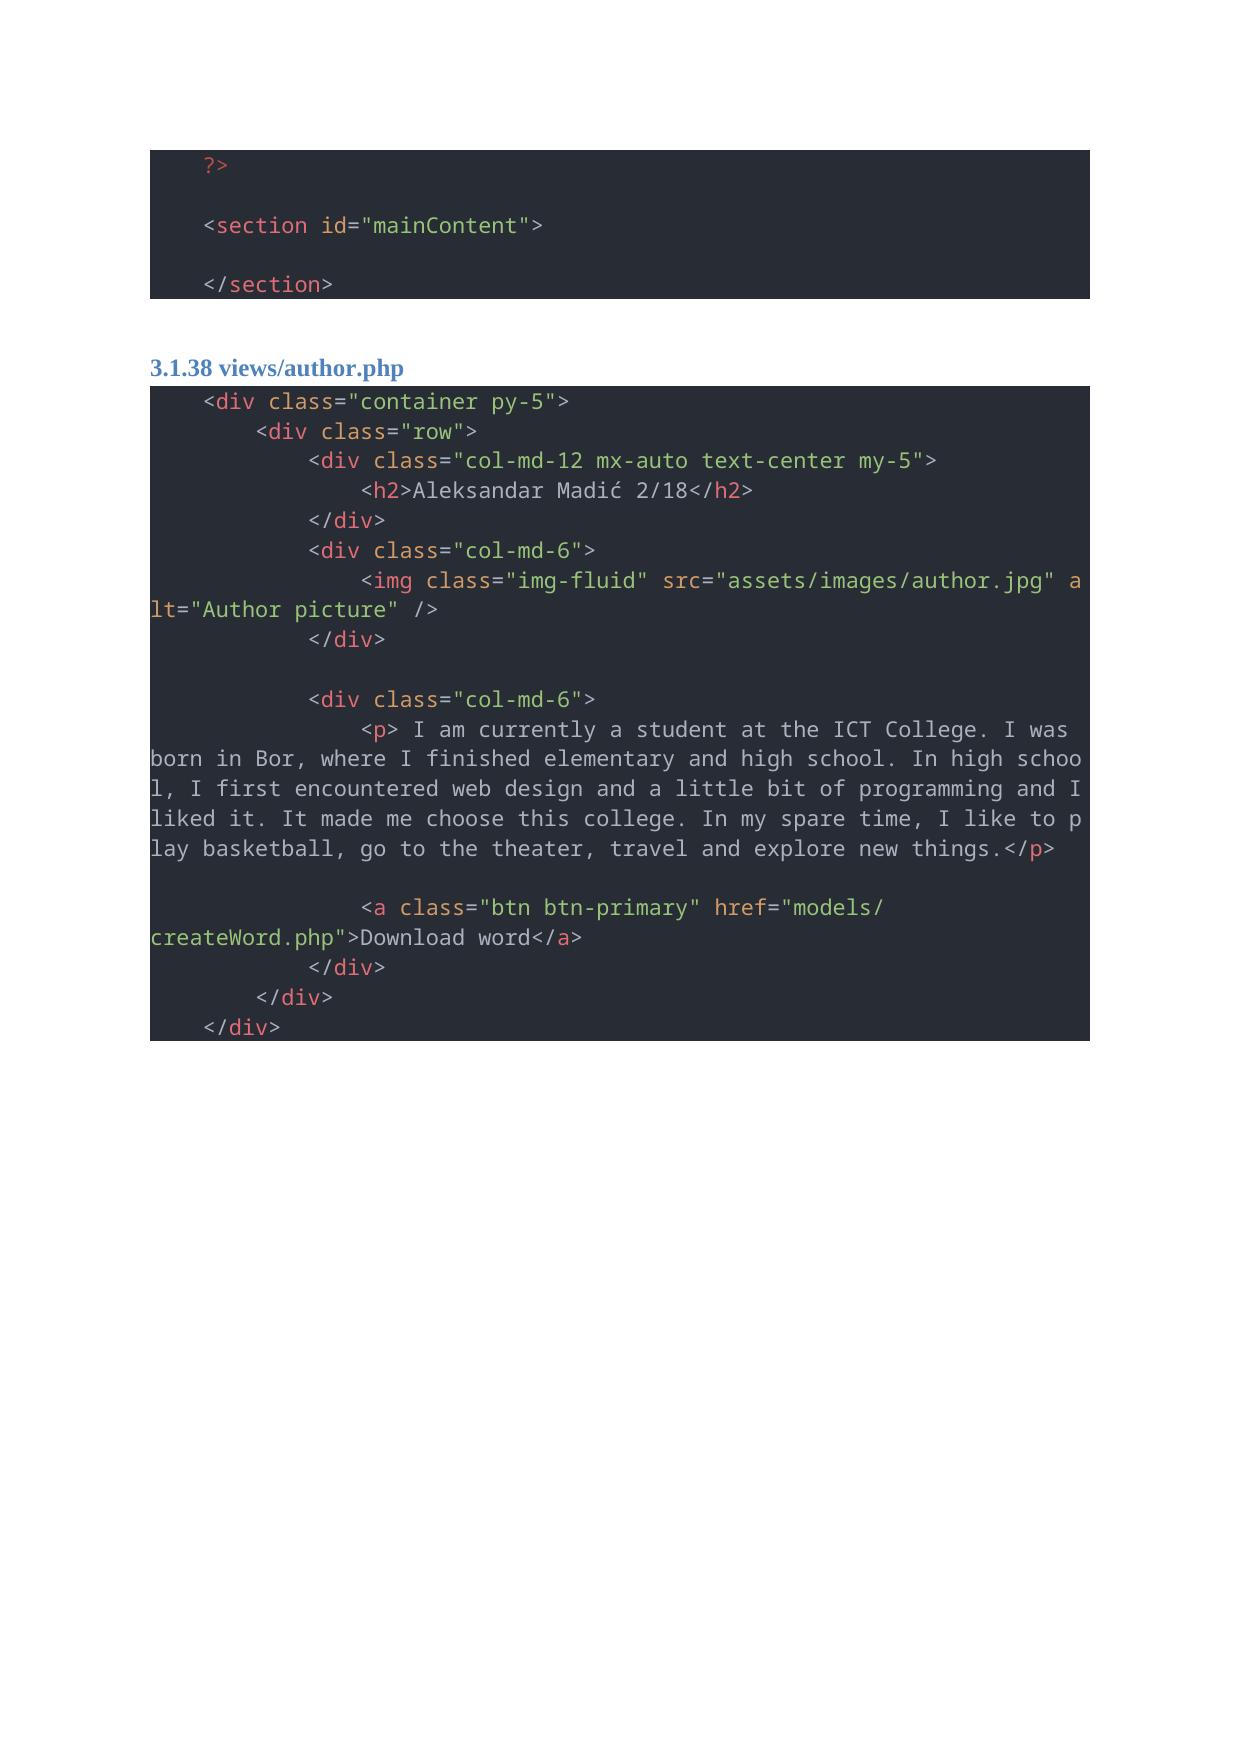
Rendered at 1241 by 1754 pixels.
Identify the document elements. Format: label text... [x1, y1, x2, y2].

subtitle 3.1.38 views/author.php [150, 353, 1090, 382]
text <div class="col-md-6"> [150, 535, 1090, 564]
text <p> I am currently a student at the ICT College. I was born in Bor, where I finished elementary and high school. In high school, I first encountered web design and a little bit of programming and I liked it. It made me choose this college. In my spare time, I like to play basketball, go to the theater, travel and explore new things.</p> [150, 713, 1090, 862]
text </section> [150, 269, 1090, 299]
text <div class="container py-5"> [150, 386, 1090, 416]
text <img class="img-fluid" src="assets/images/author.jpg" alt="Author picture" /> [150, 564, 1090, 624]
text </div> [150, 1011, 1090, 1041]
text </div> [150, 624, 1090, 654]
text <a class="btn btn-primary" href="models/createWord.php">Download word</a> [150, 892, 1090, 952]
text <h2>Aleksandar Madić 2/18</h2> [150, 475, 1090, 505]
text <div class="row"> [150, 416, 1090, 445]
text <div class="col-md-6"> [150, 684, 1090, 713]
text <div class="col-md-12 mx-auto text-center my-5"> [150, 445, 1090, 475]
text </div> [150, 982, 1090, 1011]
text </div> [150, 505, 1090, 535]
text ?> [150, 150, 1090, 180]
text </div> [150, 952, 1090, 982]
text <section id="mainContent"> [150, 209, 1090, 239]
